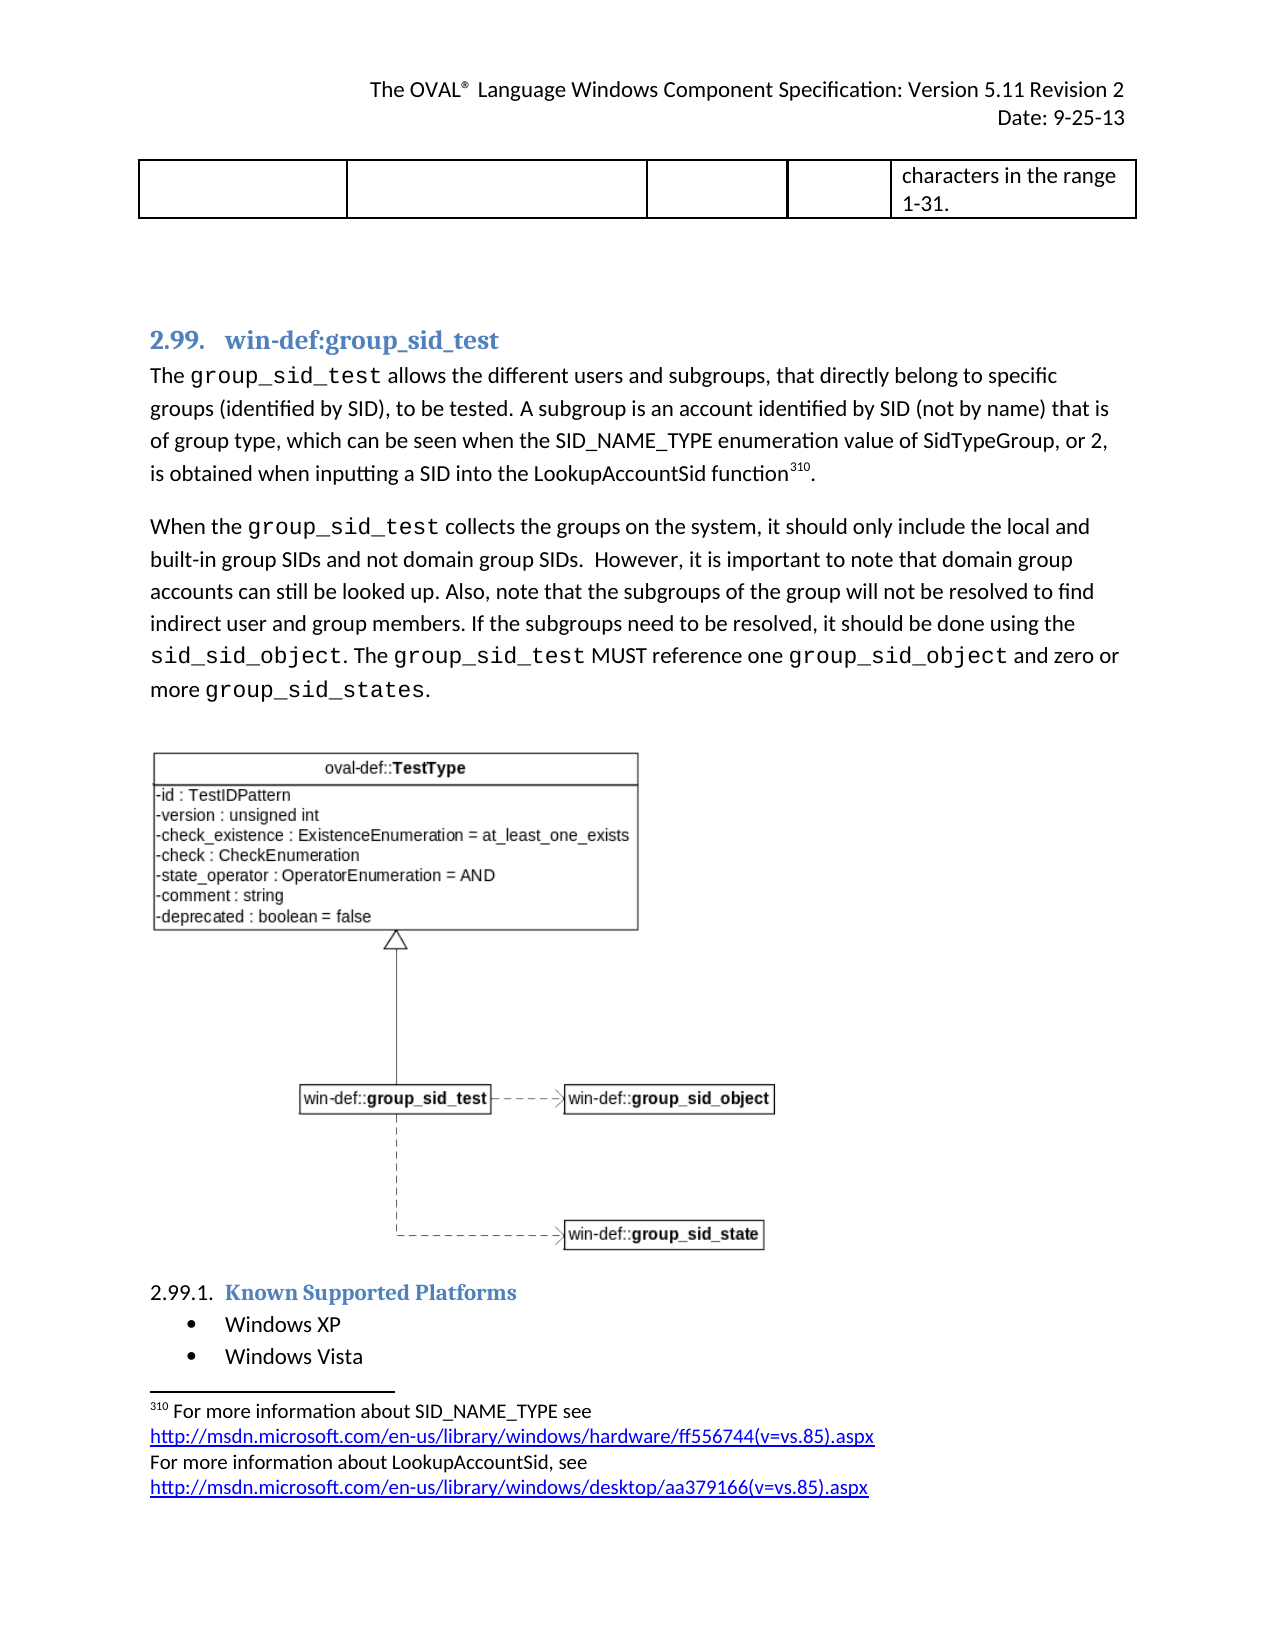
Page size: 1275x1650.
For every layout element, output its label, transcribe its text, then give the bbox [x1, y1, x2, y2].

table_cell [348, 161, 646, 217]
list Windows Vista [187, 1342, 1125, 1371]
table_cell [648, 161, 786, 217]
text The group_sid_test allows the different users and subgroups, that directly belong to specific groups (identified by SID), to be tested. A subgroup is an account identified by SID (not by name) that is of group type, which can be seen when the SID_NAME_TYPE enumeration value of SidTypeGroup, or 2, is obtained when inputting a SID into the LookupAccountSid function. [150, 361, 1125, 487]
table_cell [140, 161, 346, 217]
text When the group_sid_test collects the groups on the system, it should only include the local and built-in group SIDs and not domain group SIDs. However, it is important to note that domain group accounts can still be looked up. Also, note that the subgroups of the group will not be resolved to find indirect user and group members. If the subgroups need to be resolved, it should be done using the sid_sid_object. The group_sid_test MUST reference one group_sid_object and zero or more group_sid_states. [150, 512, 1125, 704]
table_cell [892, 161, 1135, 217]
subtitle win-def:group_sid_test [150, 325, 1125, 356]
list Windows XP [187, 1310, 1125, 1338]
subtitle Known Supported Platforms [150, 1278, 1125, 1306]
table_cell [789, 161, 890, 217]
